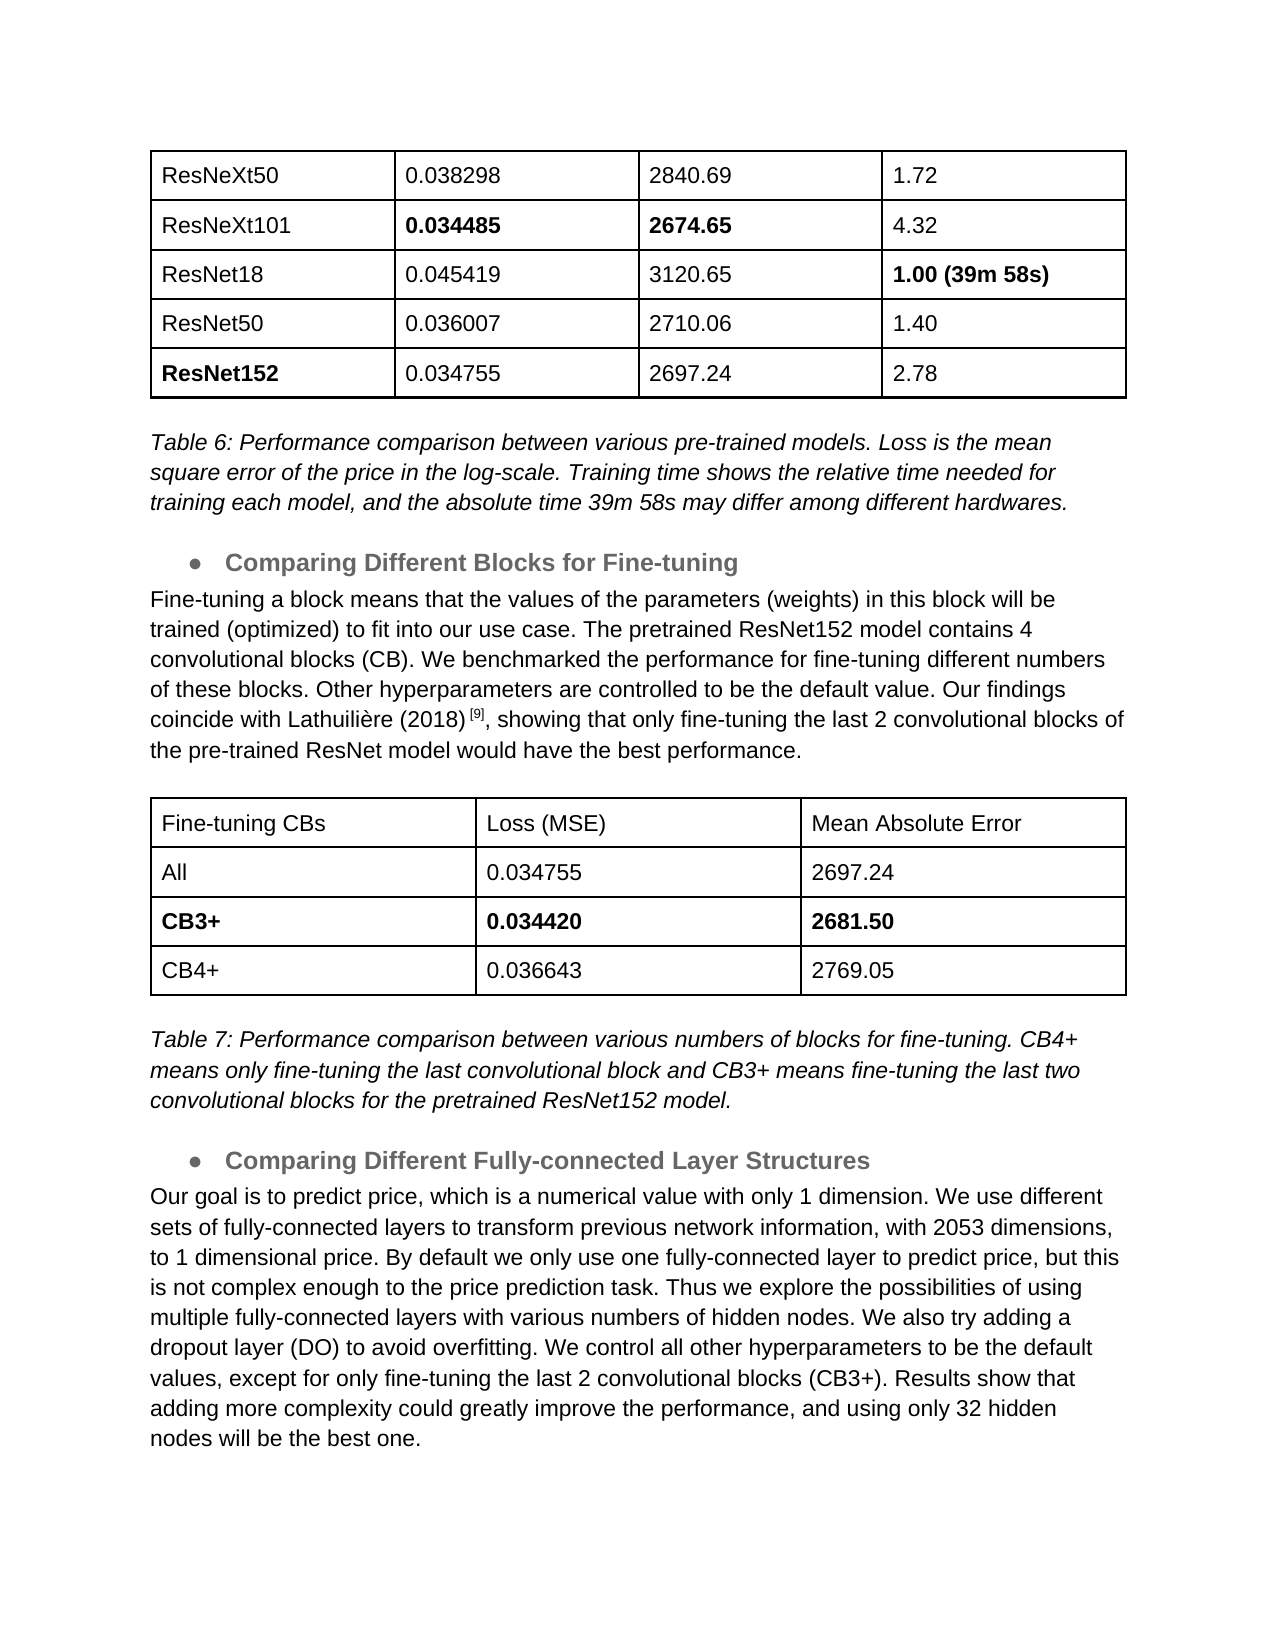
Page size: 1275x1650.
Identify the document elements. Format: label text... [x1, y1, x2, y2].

table_cell CB4+ [152, 947, 475, 994]
table_cell 0.038298 [396, 152, 638, 199]
table_cell ResNeXt50 [152, 152, 394, 199]
table_cell 0.034755 [396, 349, 638, 396]
table_cell ResNeXt101 [152, 201, 394, 248]
table_cell 0.036643 [477, 947, 800, 994]
text Table 7: Performance comparison between various numbers of blocks for fine-tuning. CB4+ means only fine-tuning the last convolutional block and CB3+ means fine-tuning the last two convolutional blocks for the pretrained ResNet152 model. [150, 1026, 1125, 1113]
table_cell 2840.69 [640, 152, 881, 199]
table_cell 2697.24 [640, 349, 881, 396]
table_header Loss (MSE) [477, 799, 800, 846]
table_cell 2.78 [883, 349, 1125, 396]
table_cell 2674.65 [640, 201, 881, 248]
table_cell 1.00 (39m 58s) [883, 251, 1125, 298]
table_cell 0.036007 [396, 300, 638, 347]
subtitle Comparing Different Fully-connected Layer Structures [187, 1146, 1125, 1175]
text Fine-tuning a block means that the values of the parameters (weights) in this block will be trained (optimized) to fit into our use case. The pretrained ResNet152 model contains 4 convolutional blocks (CB). We benchmarked the performance for fine-tuning different numbers of these blocks. Other hyperparameters are controlled to be the default value. Our findings coincide with Lathuilière (2018) [9], showing that only fine-tuning the last 2 convolutional blocks of the pre-trained ResNet model would have the best performance. [150, 586, 1125, 763]
table_cell 0.034485 [396, 201, 638, 248]
table_cell 3120.65 [640, 251, 881, 298]
table_cell All [152, 848, 475, 896]
table_cell 2697.24 [802, 848, 1125, 896]
table_cell 1.40 [883, 300, 1125, 347]
table_cell 2710.06 [640, 300, 881, 347]
table_cell 4.32 [883, 201, 1125, 248]
table_cell 1.72 [883, 152, 1125, 199]
table_cell 0.034755 [477, 848, 800, 896]
table_header Mean Absolute Error [802, 799, 1125, 846]
table_cell CB3+ [152, 898, 475, 945]
table_cell 0.034420 [477, 898, 800, 945]
table_cell 2769.05 [802, 947, 1125, 994]
table_cell ResNet50 [152, 300, 394, 347]
table_header Fine-tuning CBs [152, 799, 475, 846]
text Our goal is to predict price, which is a numerical value with only 1 dimension. We use different sets of fully-connected layers to transform previous network information, with 2053 dimensions, to 1 dimensional price. By default we only use one fully-connected layer to predict price, but this is not complex enough to the price prediction task. Thus we explore the possibilities of using multiple fully-connected layers with various numbers of hidden nodes. We also try adding a dropout layer (DO) to avoid overfitting. We control all other hyperparameters to be the default values, except for only fine-tuning the last 2 convolutional blocks (CB3+). Results show that adding more complexity could greatly improve the performance, and using only 32 hidden nodes will be the best one. [150, 1183, 1125, 1451]
table_cell 2681.50 [802, 898, 1125, 945]
text Table 6: Performance comparison between various pre-trained models. Loss is the mean square error of the price in the log-scale. Training time shows the relative time needed for training each model, and the absolute time 39m 58s may differ among different hardwares. [150, 429, 1125, 515]
subtitle Comparing Different Blocks for Fine-tuning [187, 548, 1125, 577]
table_cell 0.045419 [396, 251, 638, 298]
table_cell ResNet18 [152, 251, 394, 298]
table_cell ResNet152 [152, 349, 394, 396]
